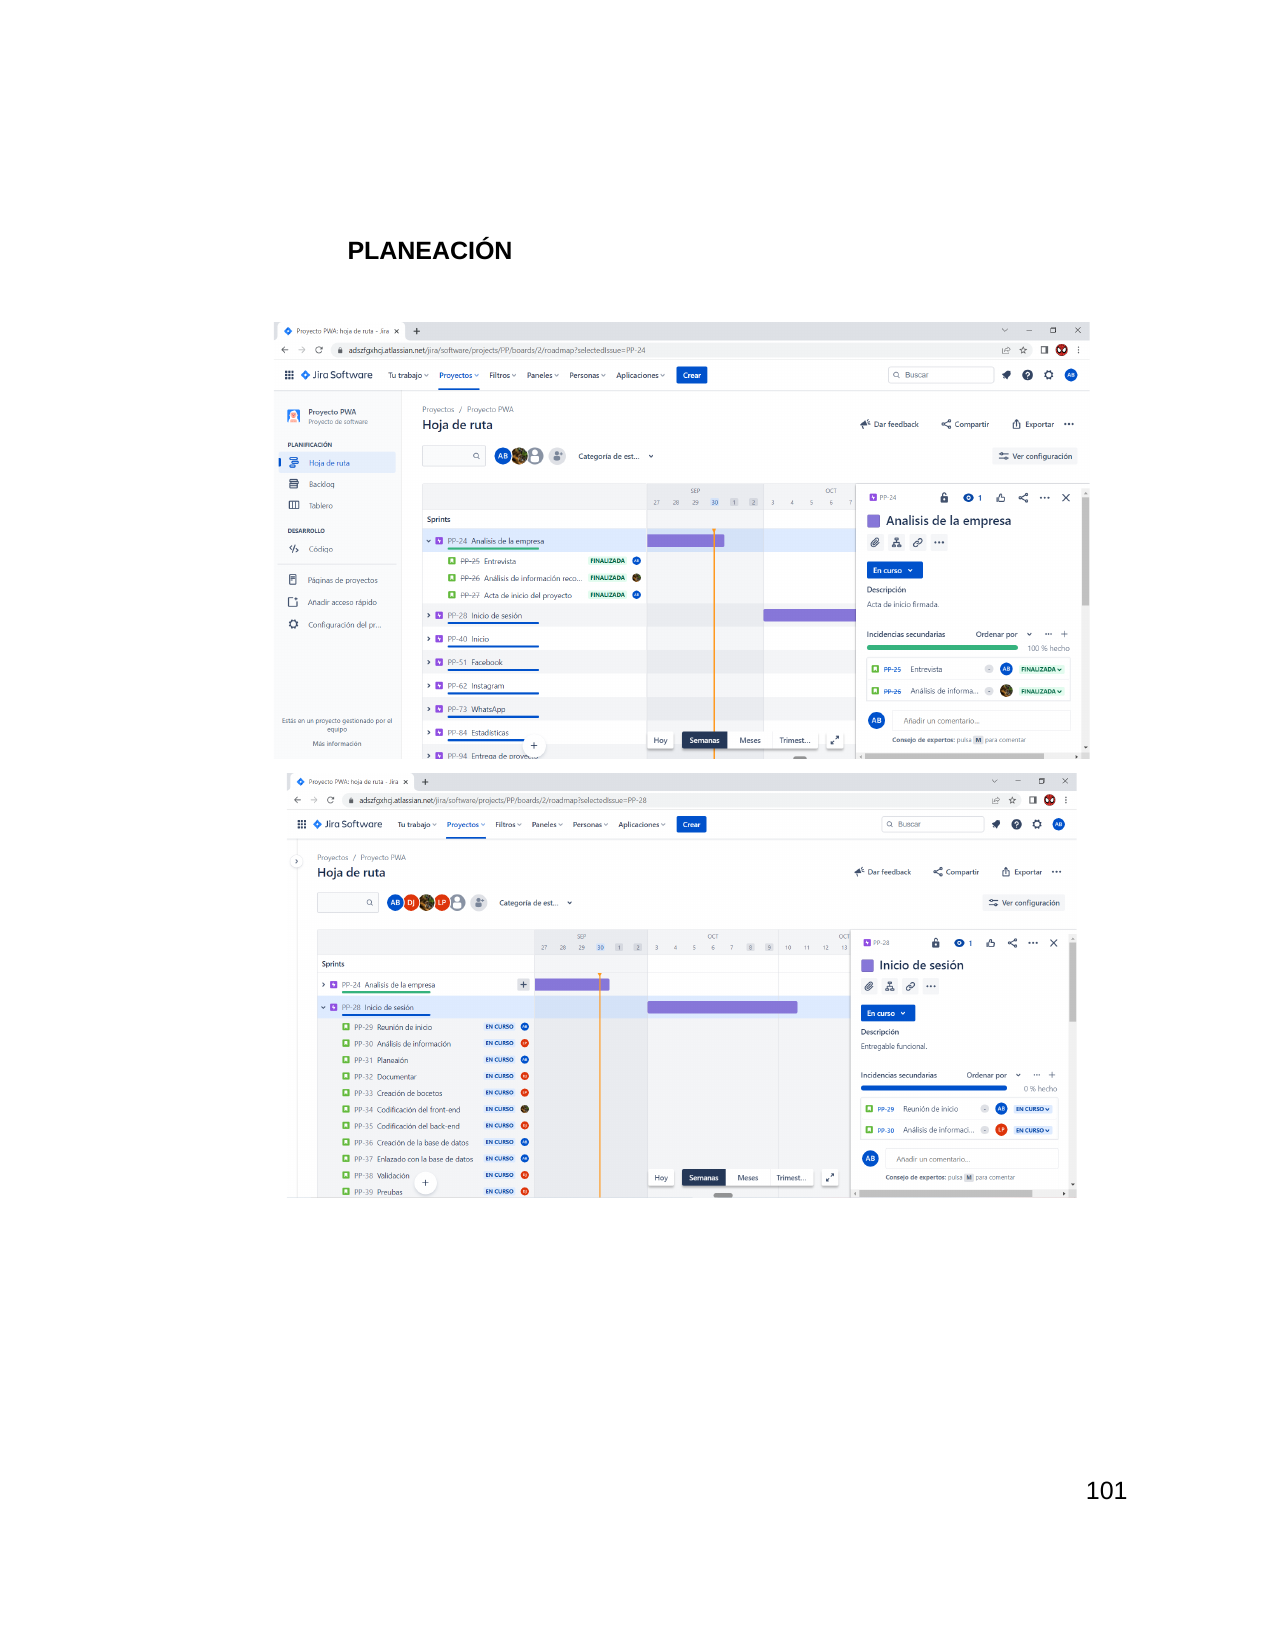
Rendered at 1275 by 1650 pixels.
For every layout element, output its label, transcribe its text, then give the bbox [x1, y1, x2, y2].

picture [286, 773, 1077, 1198]
picture [273, 322, 1090, 759]
text PLANEACIÓN [273, 236, 1127, 265]
